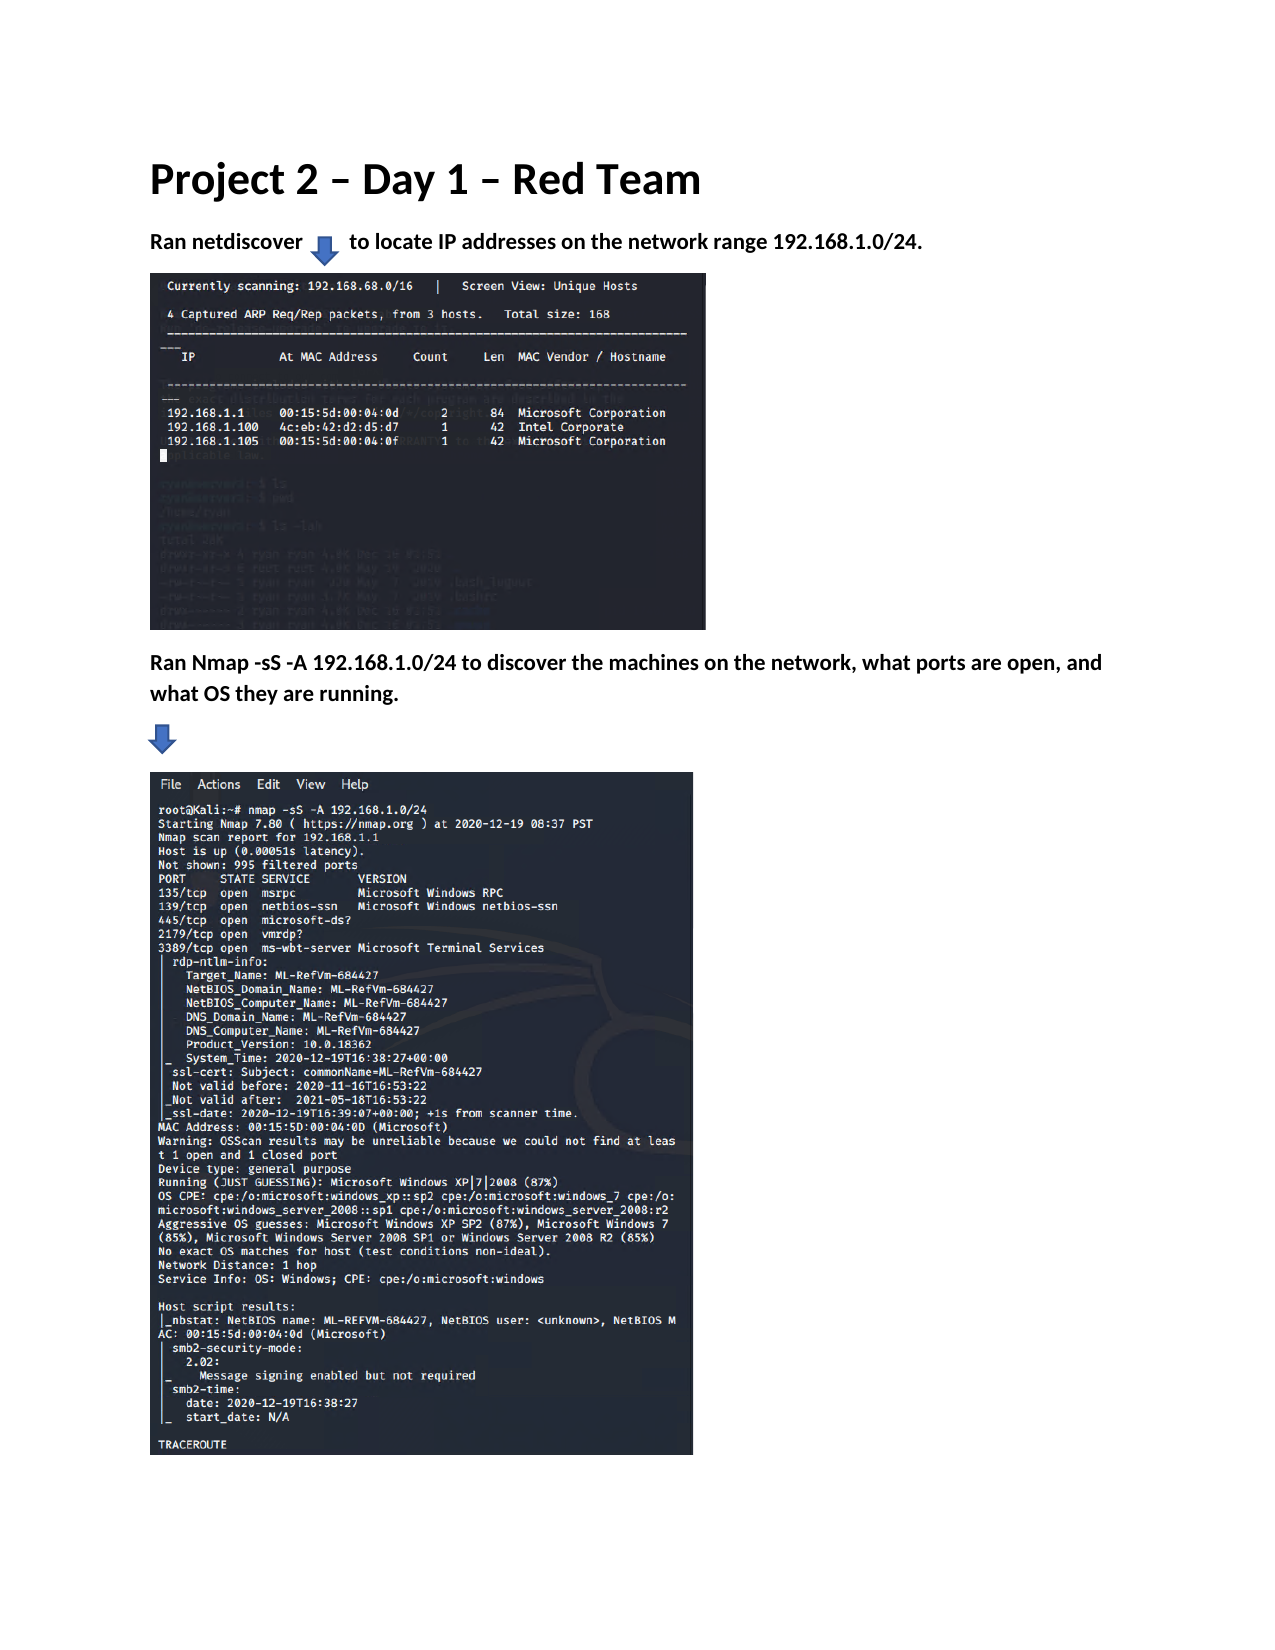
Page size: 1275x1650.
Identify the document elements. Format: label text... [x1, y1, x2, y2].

picture [150, 273, 706, 630]
text Project 2 – Day 1 – Red Team [150, 150, 1125, 206]
text Ran Nmap -sS -A 192.168.1.0/24 to discover the machines on the network, what ports are open, and what OS they are running. [150, 648, 1125, 707]
text Ran netdiscover to locate IP addresses on the network range 192.168.1.0/24. [150, 227, 1125, 255]
picture [150, 772, 694, 1455]
